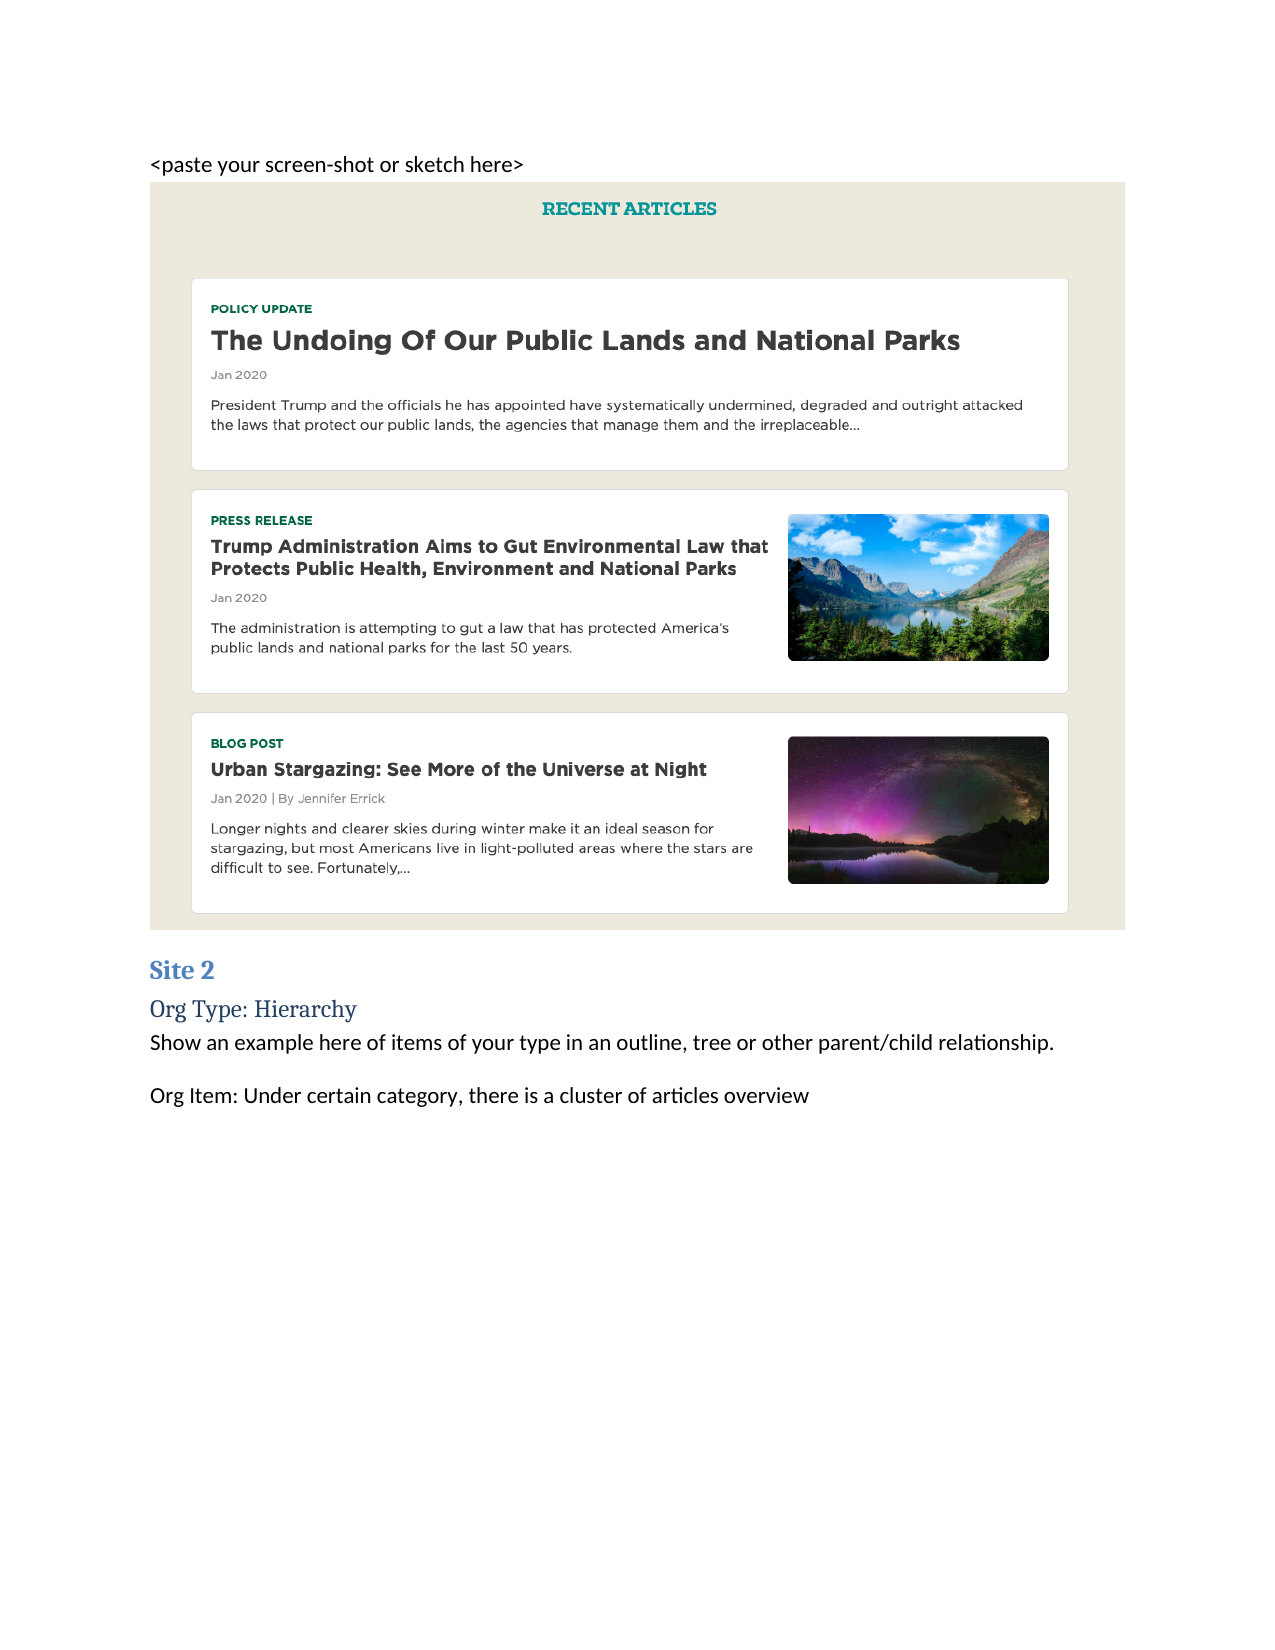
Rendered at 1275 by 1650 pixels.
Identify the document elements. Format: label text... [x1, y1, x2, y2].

picture [150, 182, 1125, 930]
subtitle Org Type: Hierarchy [150, 995, 1125, 1023]
text Org Item: Under certain category, there is a cluster of articles overview [150, 1081, 1125, 1109]
subtitle Site 2 [150, 955, 1125, 986]
text <paste your screen-shot or sketch here> [150, 150, 1125, 182]
text Show an example here of items of your type in an outline, tree or other parent/child relationship. [150, 1028, 1125, 1056]
